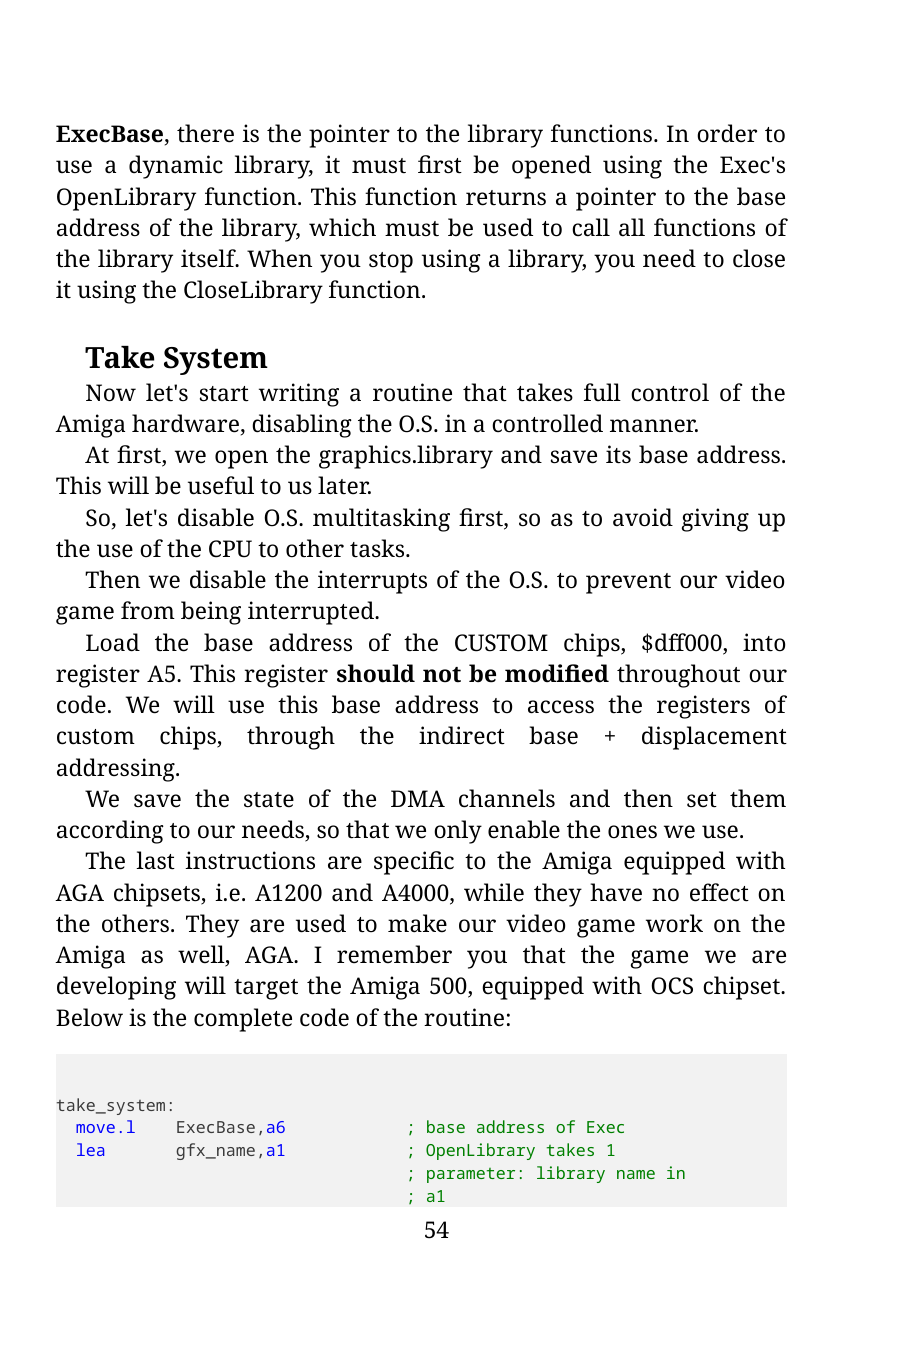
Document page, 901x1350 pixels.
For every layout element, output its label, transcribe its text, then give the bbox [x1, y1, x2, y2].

subtitle Take System [56, 337, 787, 377]
text Now let's start writing a routine that takes full control of the Amiga hardware, disabling the O.S. in a controlled manner. [56, 377, 787, 439]
text Then we disable the interrupts of the O.S. to prevent our video game from being interrupted. [56, 564, 787, 627]
text ; parameter: library name in [56, 1161, 787, 1184]
text The last instructions are specific to the Amiga equipped with AGA chipsets, i.e. A1200 and A4000, while they have no effect on the others. They are used to make our video game work on the Amiga as well, AGA. I remember you that the game we are developing will target the Amiga 500, equipped with OCS chipset. Below is the complete code of the routine: [56, 845, 787, 1033]
text ; a1 [56, 1184, 787, 1207]
text At first, we open the graphics.library and save its base address. This will be useful to us later. [56, 439, 787, 502]
text We save the state of the DMA channels and then set them according to our needs, so that we only enable the ones we use. [56, 783, 787, 845]
text take_system: [56, 1093, 787, 1116]
text Load the base address of the CUSTOM chips, $dff000, into register A5. This register should not be modified throughout our code. We will use this base address to access the registers of custom chips, through the indirect base + displacement addressing. [56, 627, 787, 783]
text move.l ExecBase,a6 ; base address of Exec [56, 1116, 787, 1139]
text So, let's disable O.S. multitasking first, so as to avoid giving up the use of the CPU to other tasks. [56, 502, 787, 564]
text lea gfx_name,a1 ; OpenLibrary takes 1 [56, 1139, 787, 1161]
